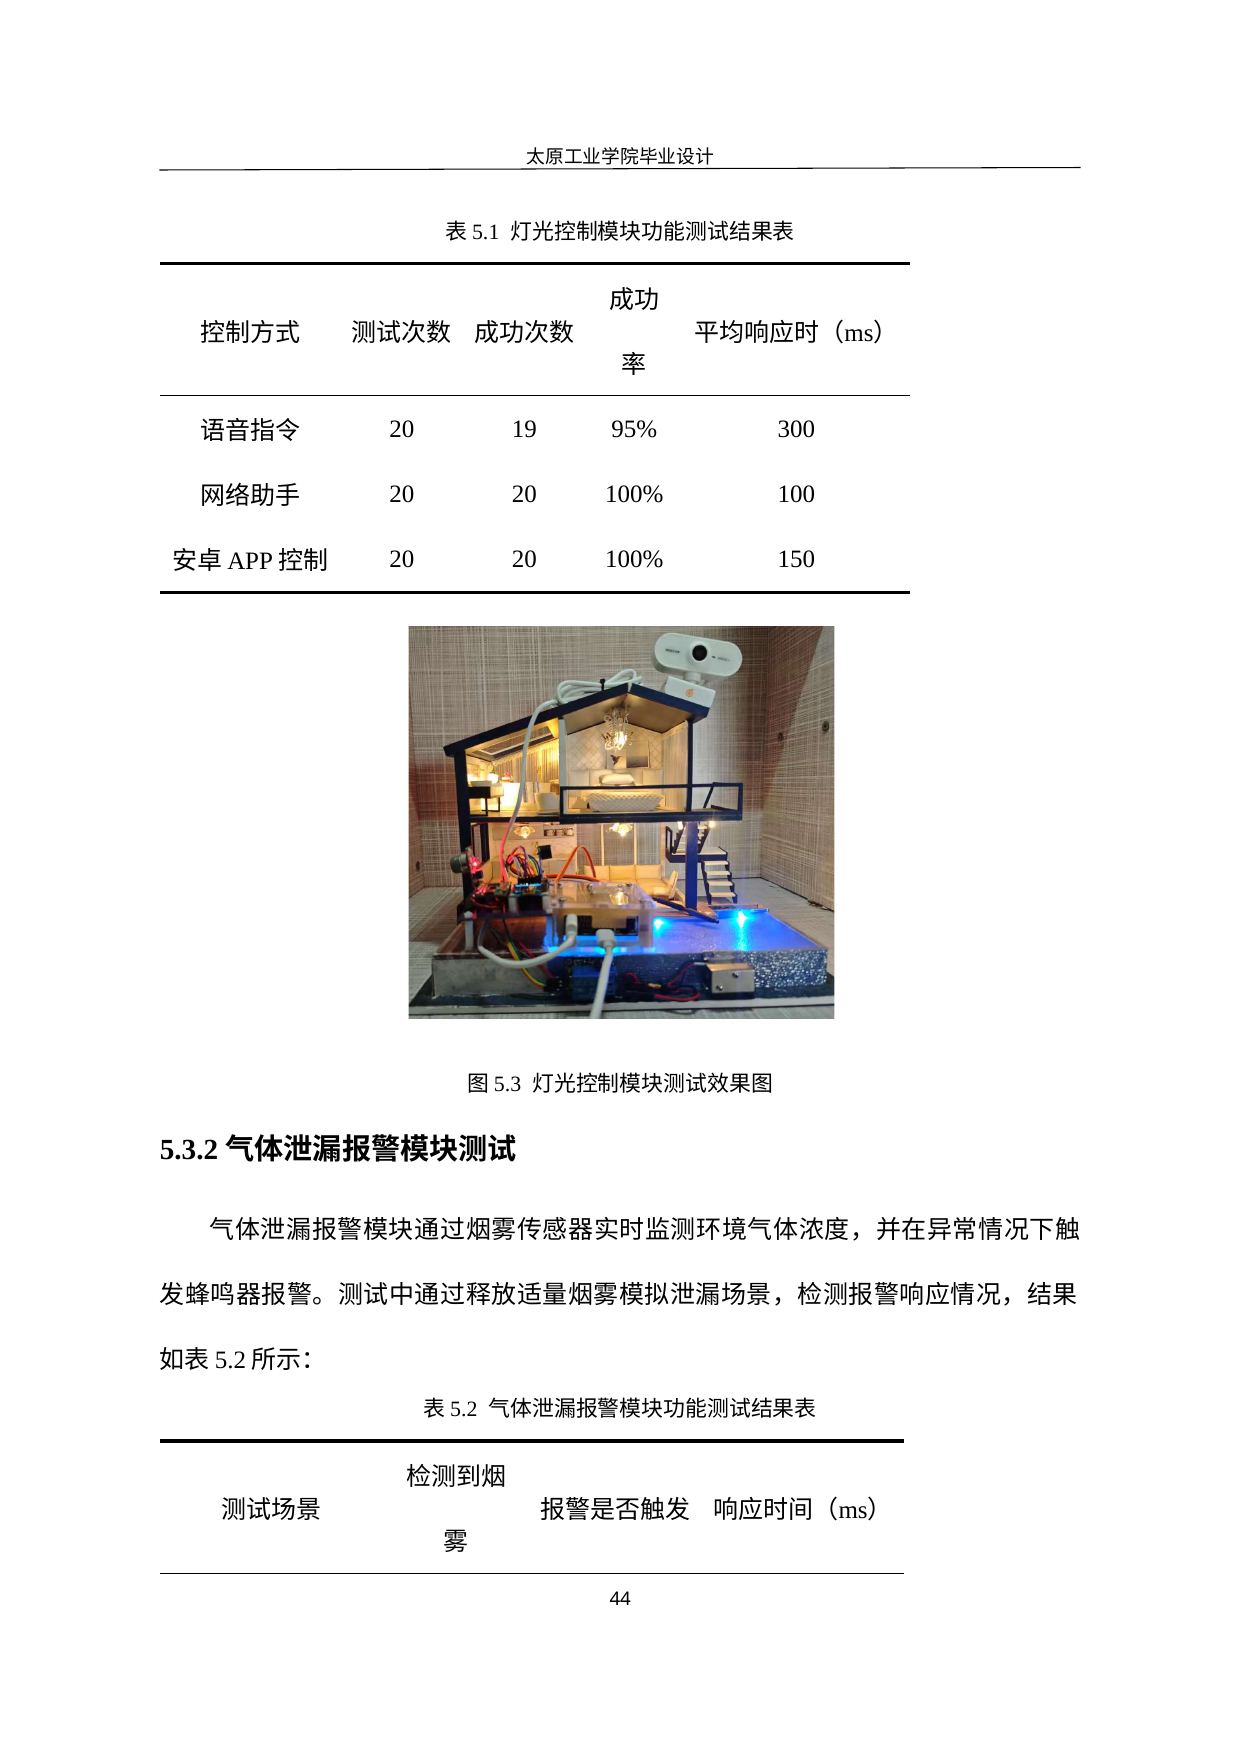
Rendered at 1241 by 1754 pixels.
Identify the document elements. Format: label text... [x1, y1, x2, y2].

subtitle 气体泄漏报警模块测试 [159, 1114, 1081, 1179]
picture [408, 626, 835, 1019]
table_cell 20 [463, 461, 585, 526]
table_cell 网络助手 [160, 461, 340, 526]
table_header 控制方式 [160, 265, 340, 395]
table_header 测试次数 [340, 265, 463, 395]
table_cell 95% [585, 396, 683, 461]
table_header 成功次数 [463, 265, 585, 395]
table_cell 150 [683, 526, 910, 591]
table_cell 300 [683, 396, 910, 461]
table_header 报警是否触发 [529, 1443, 702, 1572]
table_header 成功率 [585, 265, 683, 395]
table_header 检测到烟雾 [382, 1443, 529, 1572]
table_cell 20 [340, 461, 463, 526]
table_cell 19 [463, 396, 585, 461]
text 表5.2 气体泄漏报警模块功能测试结果表 [159, 1391, 1081, 1423]
text 表5.1 灯光控制模块功能测试结果表 [159, 213, 1081, 246]
table_header 测试场景 [160, 1443, 382, 1572]
table_cell 100% [585, 526, 683, 591]
table_cell 100% [585, 461, 683, 526]
table_cell 20 [340, 526, 463, 591]
table_header 响应时间（ms） [702, 1443, 904, 1572]
table_cell 语音指令 [160, 396, 340, 461]
table_cell 20 [340, 396, 463, 461]
table_cell 安卓APP控制 [160, 526, 340, 591]
text 气体泄漏报警模块通过烟雾传感器实时监测环境气体浓度，并在异常情况下触发蜂鸣器报警。测试中通过释放适量烟雾模拟泄漏场景，检测报警响应情况，结果如表5.2所示： [159, 1196, 1081, 1391]
table_cell 20 [463, 526, 585, 591]
table_cell 100 [683, 461, 910, 526]
table_header 平均响应时（ms） [683, 265, 910, 395]
